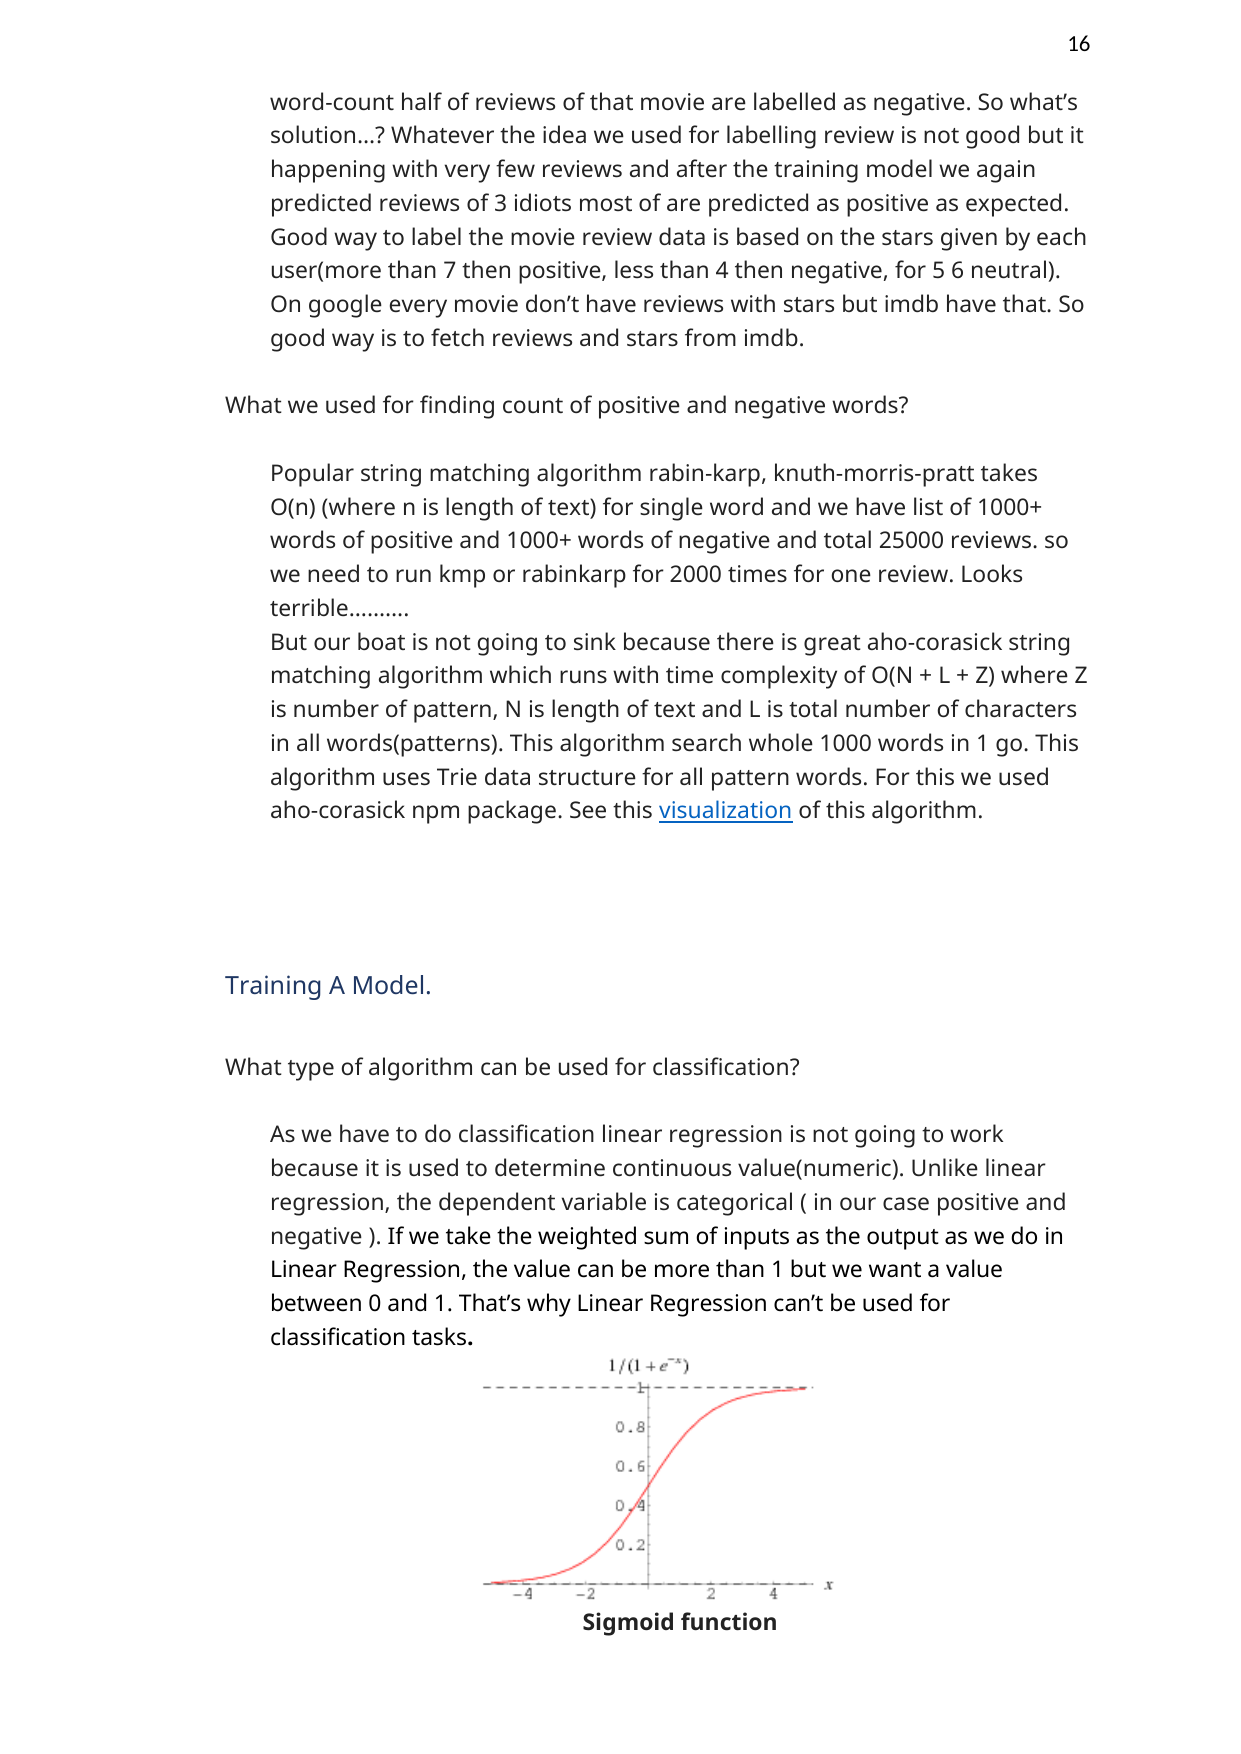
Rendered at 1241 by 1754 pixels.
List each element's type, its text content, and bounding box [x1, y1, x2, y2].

subtitle Training A Model. [150, 967, 1090, 1001]
list What we used for finding count of positive and negative words? [150, 389, 1090, 421]
picture [460, 1354, 862, 1604]
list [270, 86, 1090, 353]
list Popular string matching algorithm rabin-karp, knuth-morris-pratt takes O(n) (where n is length of text) for single word and we have list of 1000+ words of positive and 1000+ words of negative and total 25000 reviews. so we need to run kmp or rabinkarp for 2000 times for one review. Looks terrible………. [270, 457, 1090, 623]
list Sigmoid function [270, 1606, 1090, 1637]
list But our boat is not going to sink because there is great aho-corasick string matching algorithm which runs with time complexity of O(N + L + Z) where Z is number of pattern, N is length of text and L is total number of characters in all words(patterns). This algorithm search whole 1000 words in 1 go. This algorithm uses Trie data structure for all pattern words. For this we used aho-corasick npm package. See this visualization of this algorithm. [270, 626, 1090, 826]
list As we have to do classification linear regression is not going to work because it is used to determine continuous value(numeric). Unlike linear regression, the dependent variable is categorical ( in our case positive and negative ). If we take the weighted sum of inputs as the output as we do in Linear Regression, the value can be more than 1 but we want a value between 0 and 1. That’s why Linear Regression can’t be used for classification tasks. [270, 1118, 1090, 1352]
list What type of algorithm can be used for classification? [225, 1051, 1090, 1082]
